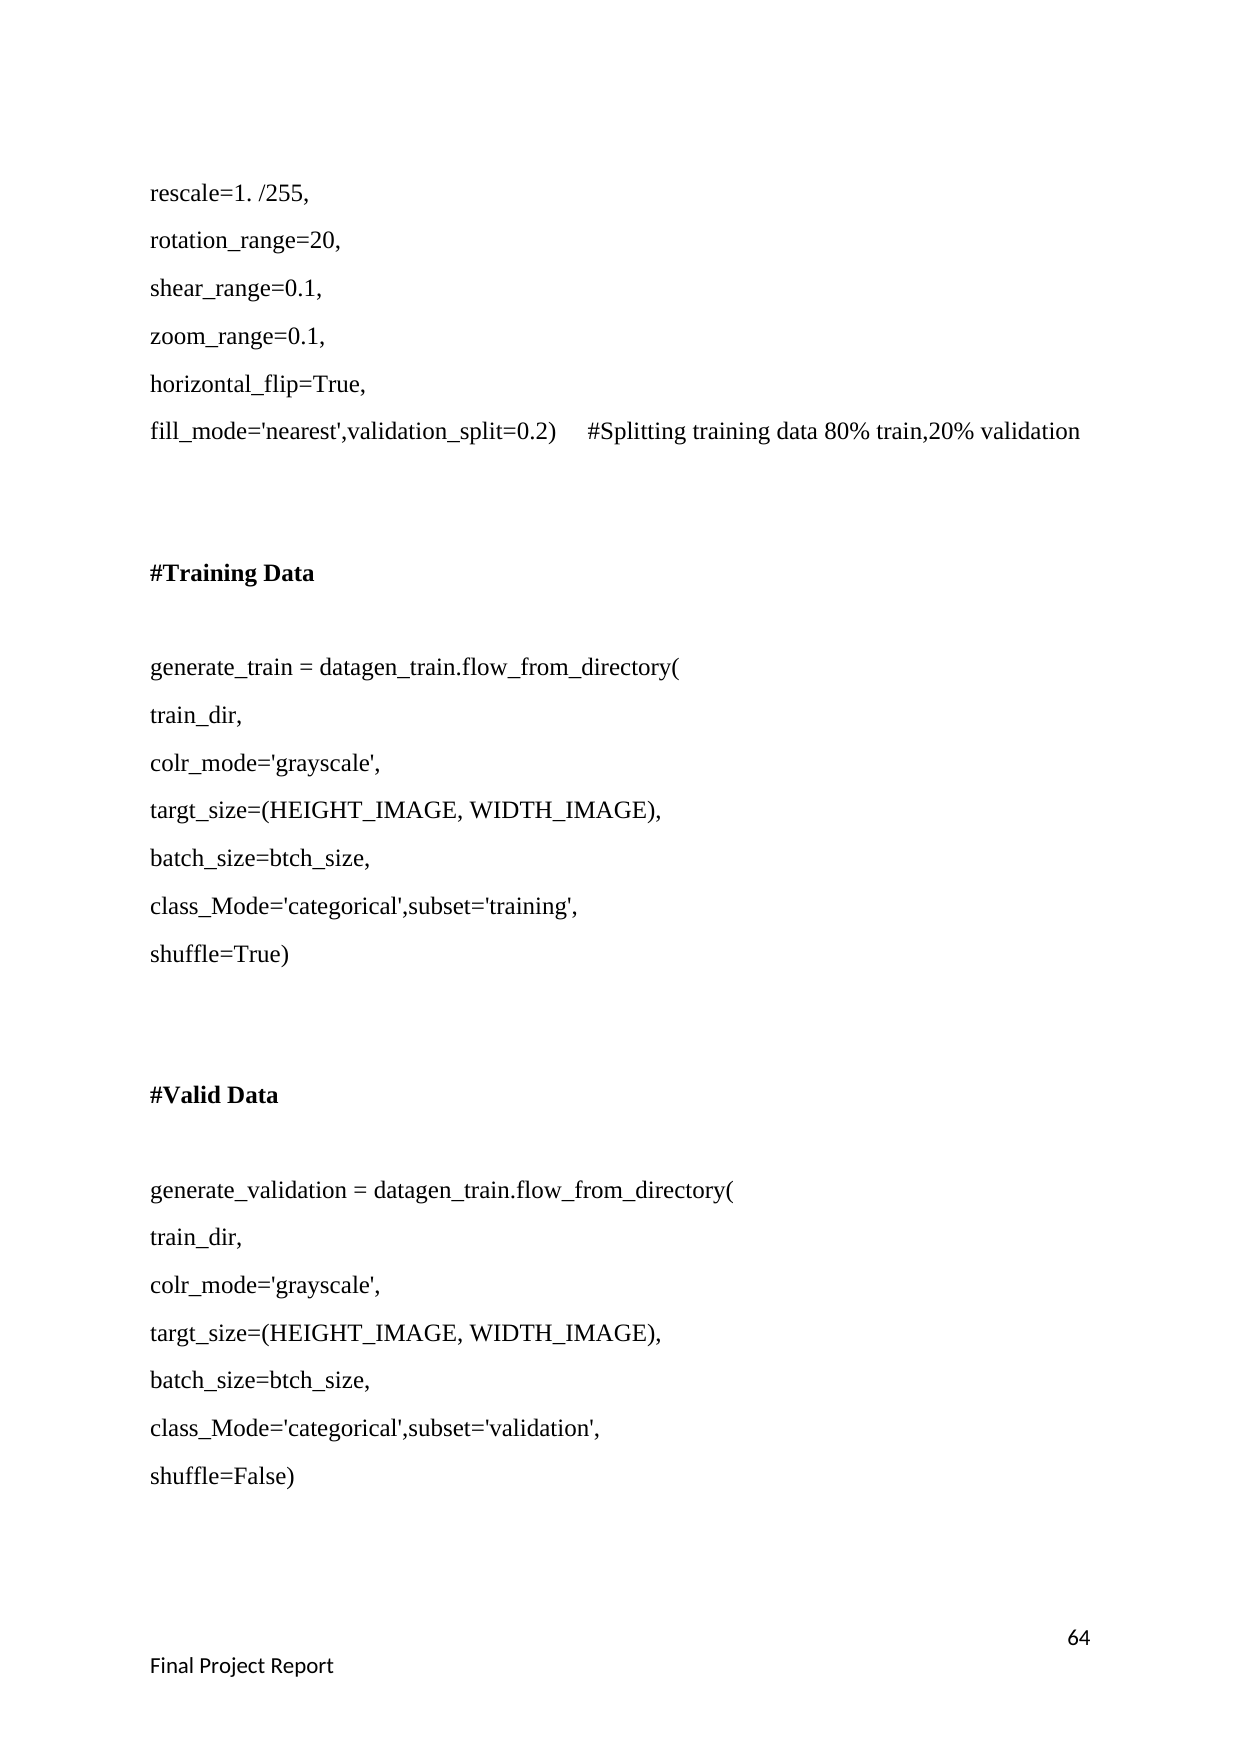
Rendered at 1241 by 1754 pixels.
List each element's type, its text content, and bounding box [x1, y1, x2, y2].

text #Valid Data [150, 1080, 1090, 1109]
text rotation_range=20, [150, 226, 1090, 254]
text class_Mode='categorical',subset='validation', [150, 1413, 1090, 1442]
text colr_mode='grayscale', [150, 748, 1090, 777]
text fill_mode='nearest',validation_split=0.2) #Splitting training data 80% train,20% validation [150, 416, 1090, 445]
text batch_size=btch_size, [150, 1366, 1090, 1394]
text shuffle=False) [150, 1461, 1090, 1490]
text batch_size=btch_size, [150, 843, 1090, 872]
text #Training Data [150, 558, 1090, 587]
text targt_size=(HEIGHT_IMAGE, WIDTH_IMAGE), [150, 1318, 1090, 1347]
text class_Mode='categorical',subset='training', [150, 891, 1090, 920]
text targt_size=(HEIGHT_IMAGE, WIDTH_IMAGE), [150, 796, 1090, 824]
text shuffle=True) [150, 939, 1090, 967]
text horizontal_flip=True, [150, 369, 1090, 397]
text shear_range=0.1, [150, 273, 1090, 302]
text rescale=1. /255, [150, 178, 1090, 207]
text train_dir, [150, 1222, 1090, 1251]
text generate_validation = datagen_train.flow_from_directory( [150, 1175, 1090, 1203]
text train_dir, [150, 700, 1090, 729]
text colr_mode='grayscale', [150, 1270, 1090, 1299]
text zoom_range=0.1, [150, 321, 1090, 350]
text generate_train = datagen_train.flow_from_directory( [150, 652, 1090, 681]
